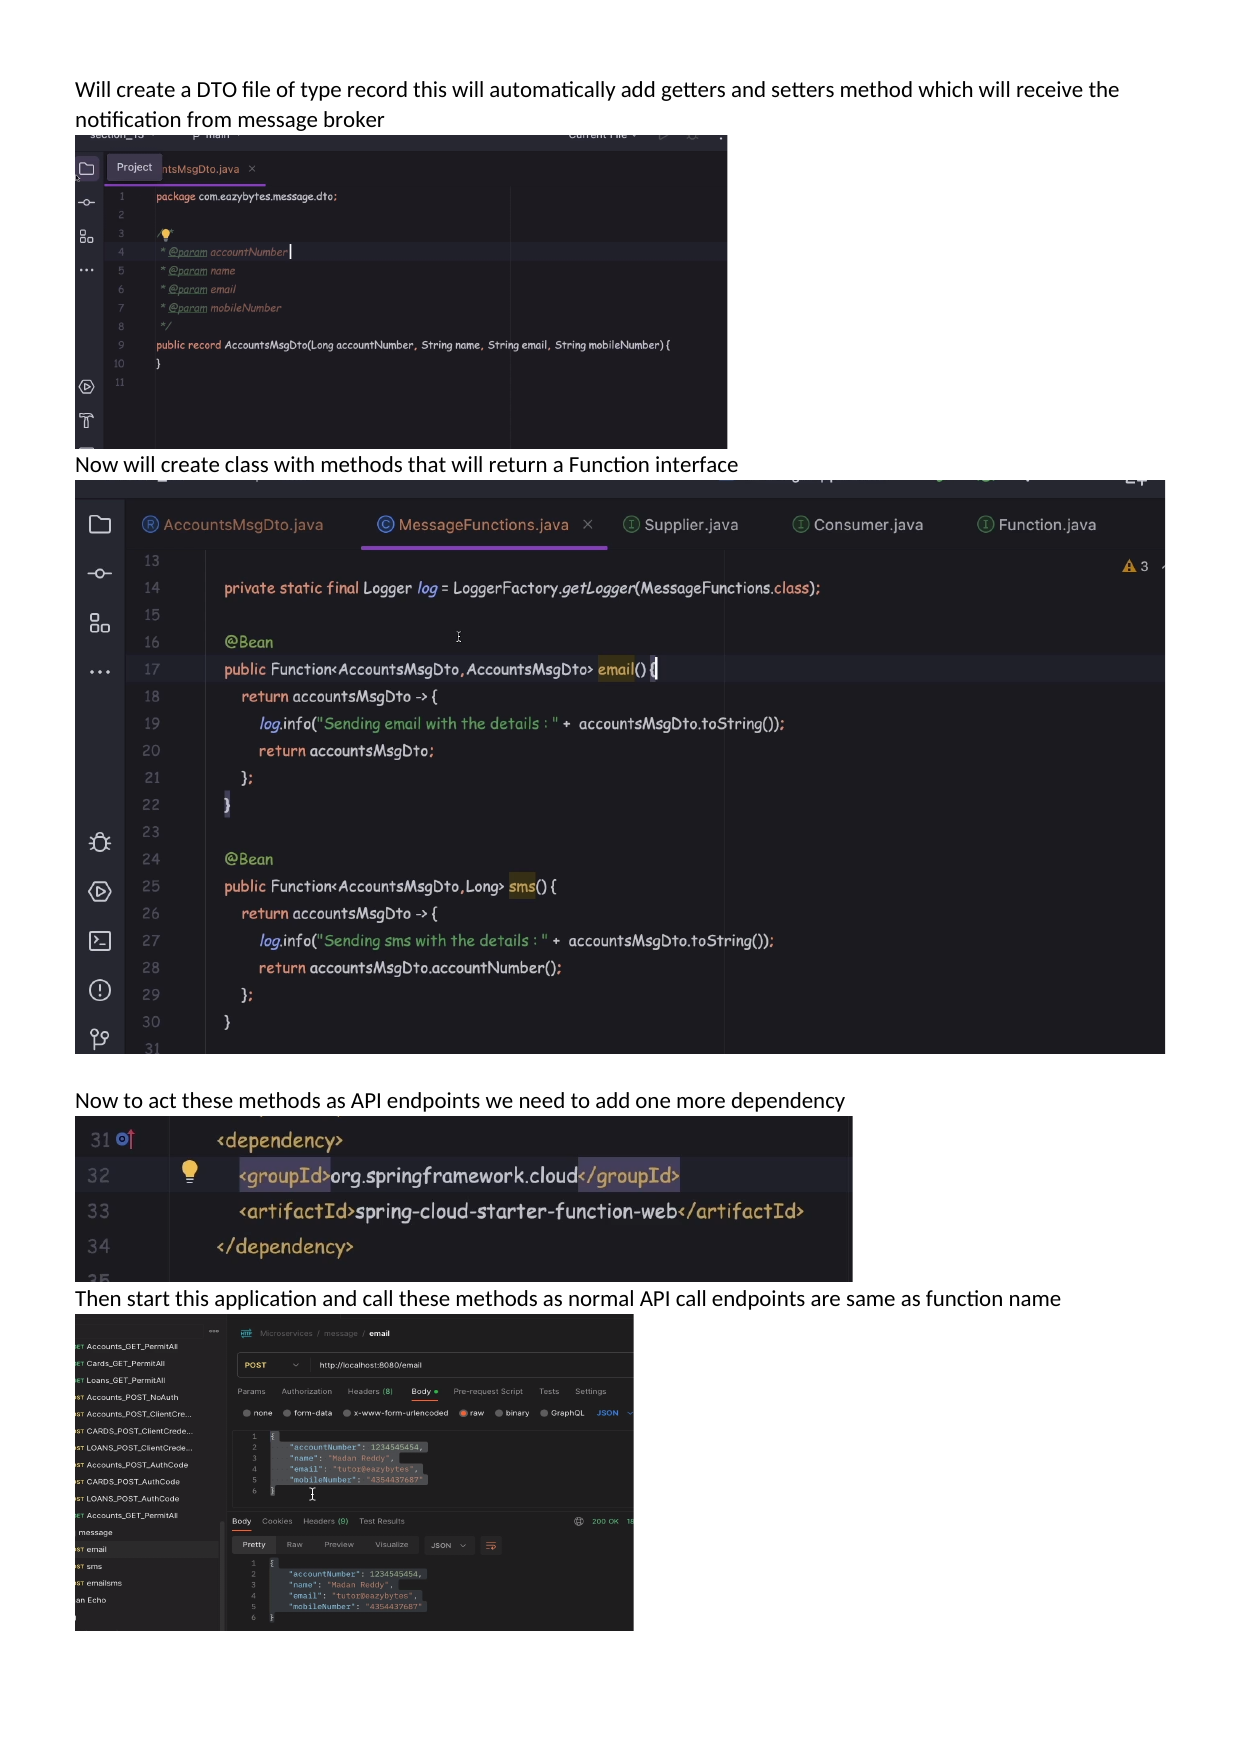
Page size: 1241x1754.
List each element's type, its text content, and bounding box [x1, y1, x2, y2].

text Now will create class with methods that will return a Function interface [75, 450, 1165, 478]
picture [75, 135, 728, 449]
picture [75, 1116, 853, 1282]
text Then start this application and call these methods as normal API call endpoints are same as function name [75, 1284, 1165, 1312]
text Will create a DTO file of type record this will automatically add getters and setters method which will receive the notification from message broker [75, 75, 1165, 133]
picture [75, 1314, 634, 1631]
text Now to act these methods as API endpoints we need to add one more dependency [75, 1086, 1165, 1114]
picture [75, 480, 1166, 1054]
